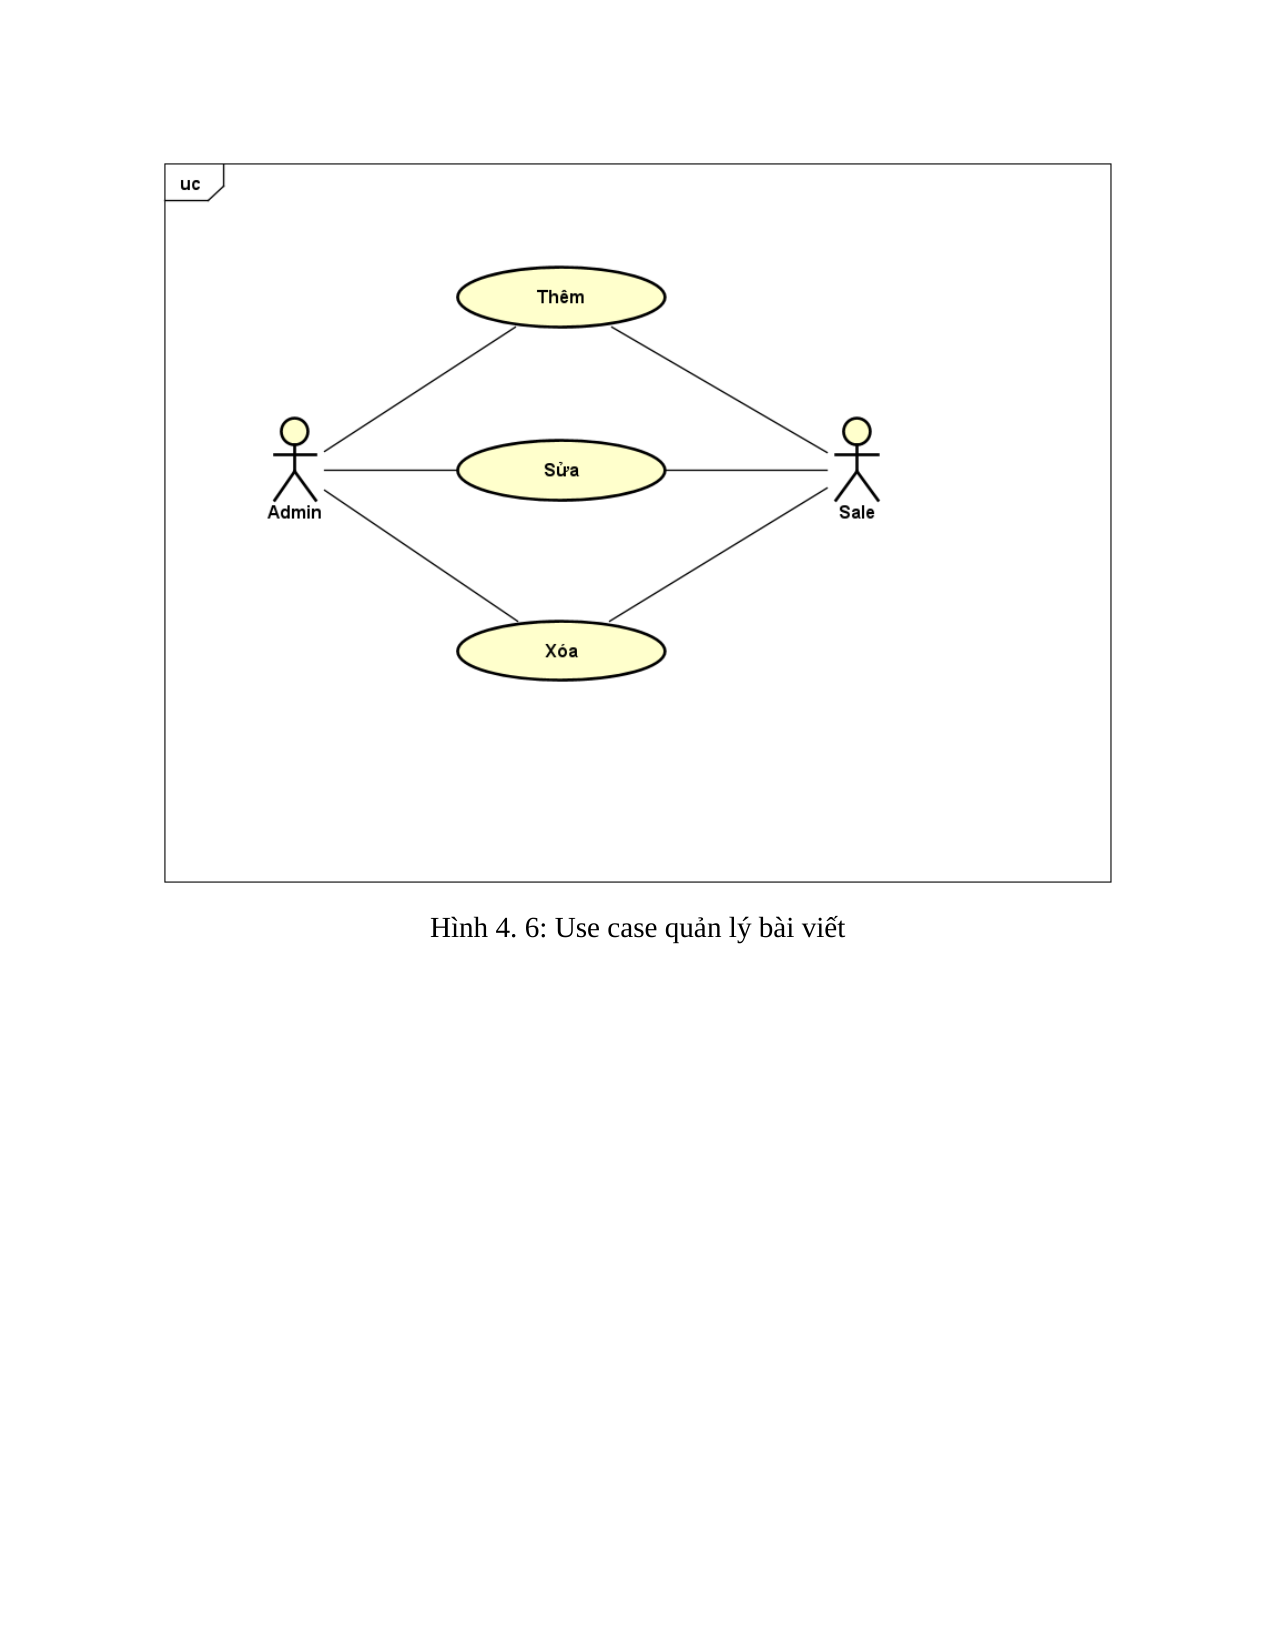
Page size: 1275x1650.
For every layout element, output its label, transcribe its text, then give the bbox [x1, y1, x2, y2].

picture [150, 150, 1125, 896]
text Hình 4. 6: Use case quản lý bài viết [150, 910, 1125, 943]
